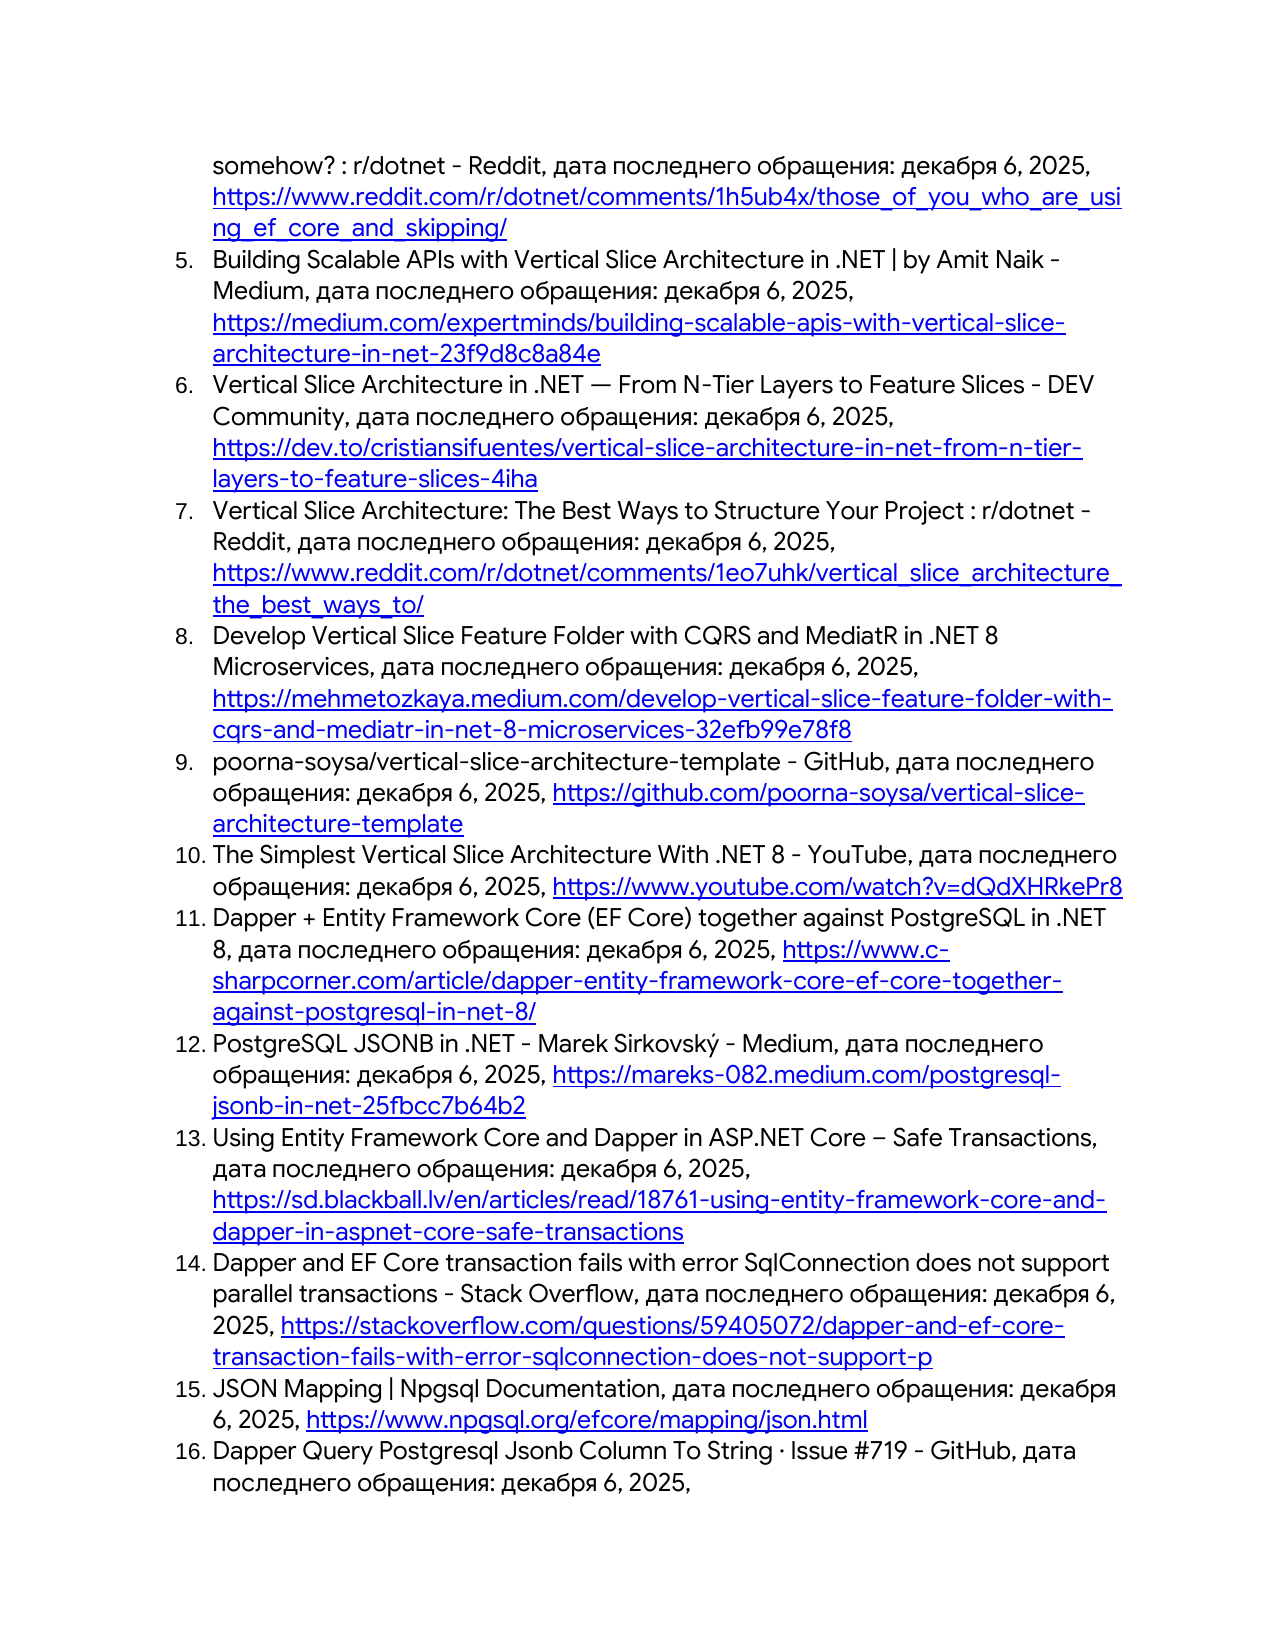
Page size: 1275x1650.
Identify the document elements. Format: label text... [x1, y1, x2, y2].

list PostgreSQL JSONB in .NET - Marek Sirkovský - Medium, дата последнего обращения: декабря 6, 2025, https://mareks-082.medium.com/postgresql-jsonb-in-net-25fbcc7b64b2 [175, 1028, 1125, 1122]
list poorna-soysa/vertical-slice-architecture-template - GitHub, дата последнего обращения: декабря 6, 2025, https://github.com/poorna-soysa/vertical-slice-architecture-template [175, 746, 1125, 840]
list JSON Mapping | Npgsql Documentation, дата последнего обращения: декабря 6, 2025, https://www.npgsql.org/efcore/mapping/json.html [175, 1373, 1125, 1436]
list The Simplest Vertical Slice Architecture With .NET 8 - YouTube, дата последнего обращения: декабря 6, 2025, https://www.youtube.com/watch?v=dQdXHRkePr8 [175, 840, 1125, 902]
list Building Scalable APIs with Vertical Slice Architecture in .NET | by Amit Naik - Medium, дата последнего обращения: декабря 6, 2025, https://medium.com/expertminds/building-scalable-apis-with-vertical-slice-architecture-in-net-23f9d8c8a84e [175, 244, 1125, 369]
list Dapper and EF Core transaction fails with error SqlConnection does not support parallel transactions - Stack Overflow, дата последнего обращения: декабря 6, 2025, https://stackoverflow.com/questions/59405072/dapper-and-ef-core-transaction-fails-with-error-sqlconnection-does-not-support-p [175, 1247, 1125, 1373]
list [175, 150, 1125, 244]
list Develop Vertical Slice Feature Folder with CQRS and MediatR in .NET 8 Microservices, дата последнего обращения: декабря 6, 2025, https://mehmetozkaya.medium.com/develop-vertical-slice-feature-folder-with-cqrs-and-mediatr-in-net-8-microservices-32efb99e78f8 [175, 620, 1125, 746]
list Using Entity Framework Core and Dapper in ASP.NET Core – Safe Transactions, дата последнего обращения: декабря 6, 2025, https://sd.blackball.lv/en/articles/read/18761-using-entity-framework-core-and-dapper-in-aspnet-core-safe-transactions [175, 1122, 1125, 1247]
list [175, 1436, 1125, 1498]
list Dapper + Entity Framework Core (EF Core) together against PostgreSQL in .NET 8, дата последнего обращения: декабря 6, 2025, https://www.c-sharpcorner.com/article/dapper-entity-framework-core-ef-core-together-against-postgresql-in-net-8/ [175, 902, 1125, 1028]
list Vertical Slice Architecture in .NET — From N‑Tier Layers to Feature Slices - DEV Community, дата последнего обращения: декабря 6, 2025, https://dev.to/cristiansifuentes/vertical-slice-architecture-in-net-from-n-tier-layers-to-feature-slices-4iha [175, 369, 1125, 495]
list Vertical Slice Architecture: The Best Ways to Structure Your Project : r/dotnet - Reddit, дата последнего обращения: декабря 6, 2025, https://www.reddit.com/r/dotnet/comments/1eo7uhk/vertical_slice_architecture_the_best_ways_to/ [175, 495, 1125, 620]
